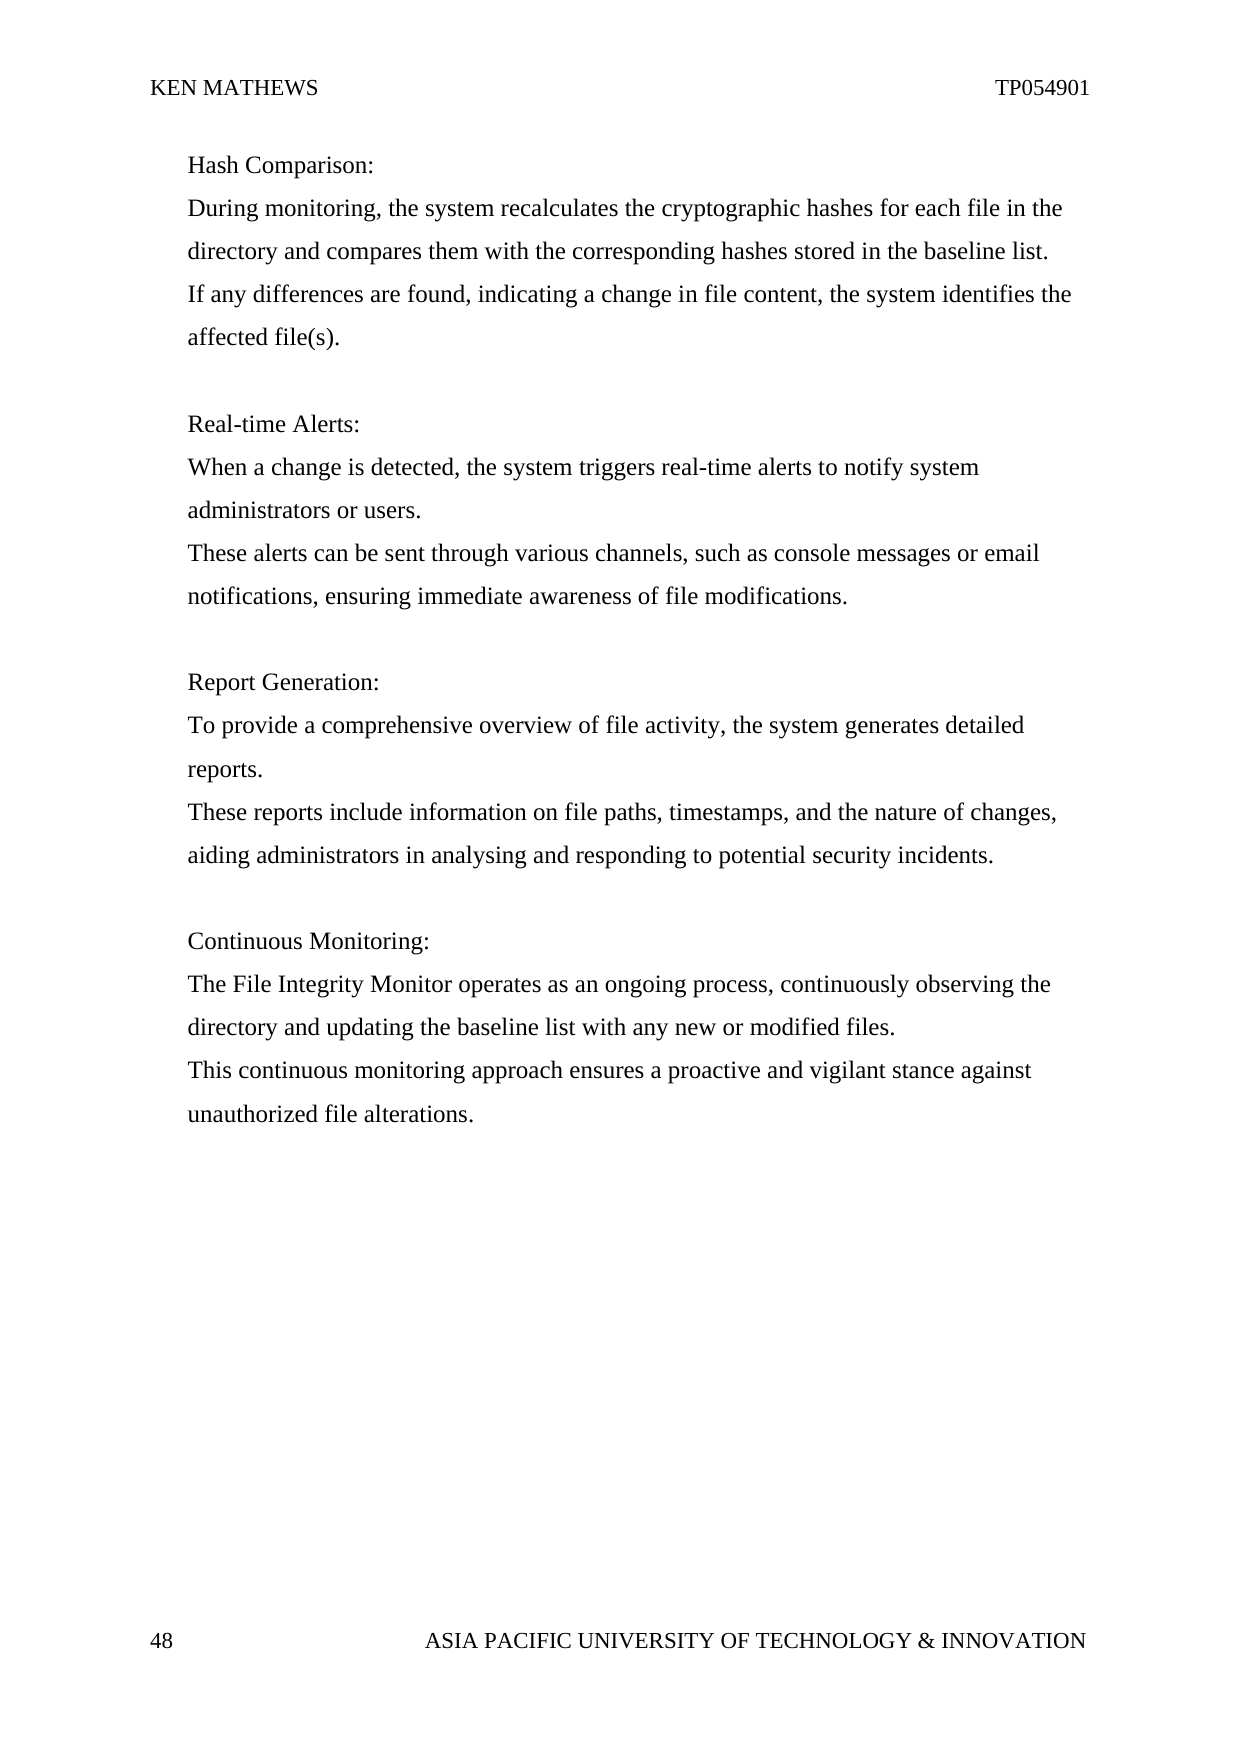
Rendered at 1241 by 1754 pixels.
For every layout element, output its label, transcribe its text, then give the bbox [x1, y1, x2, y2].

list These alerts can be sent through various channels, such as console messages or email notifications, ensuring immediate awareness of file modifications. [187, 538, 1090, 610]
list The File Integrity Monitor operates as an ongoing process, continuously observing the directory and updating the baseline list with any new or modified files. [187, 969, 1090, 1041]
list When a change is detected, the system triggers real-time alerts to notify system administrators or users. [187, 452, 1090, 524]
list If any differences are found, indicating a change in file content, the system identifies the affected file(s). [187, 279, 1090, 351]
list During monitoring, the system recalculates the cryptographic hashes for each file in the directory and compares them with the corresponding hashes stored in the baseline list. [187, 193, 1090, 265]
list Hash Comparison: [187, 150, 1090, 179]
list Report Generation: [187, 667, 1090, 696]
list Real-time Alerts: [187, 409, 1090, 437]
list To provide a comprehensive overview of file activity, the system generates detailed reports. [187, 711, 1090, 782]
list Continuous Monitoring: [187, 926, 1090, 955]
list This continuous monitoring approach ensures a proactive and vigilant stance against unauthorized file alterations. [187, 1056, 1090, 1127]
list These reports include information on file paths, timestamps, and the nature of changes, aiding administrators in analysing and responding to potential security incidents. [187, 797, 1090, 869]
